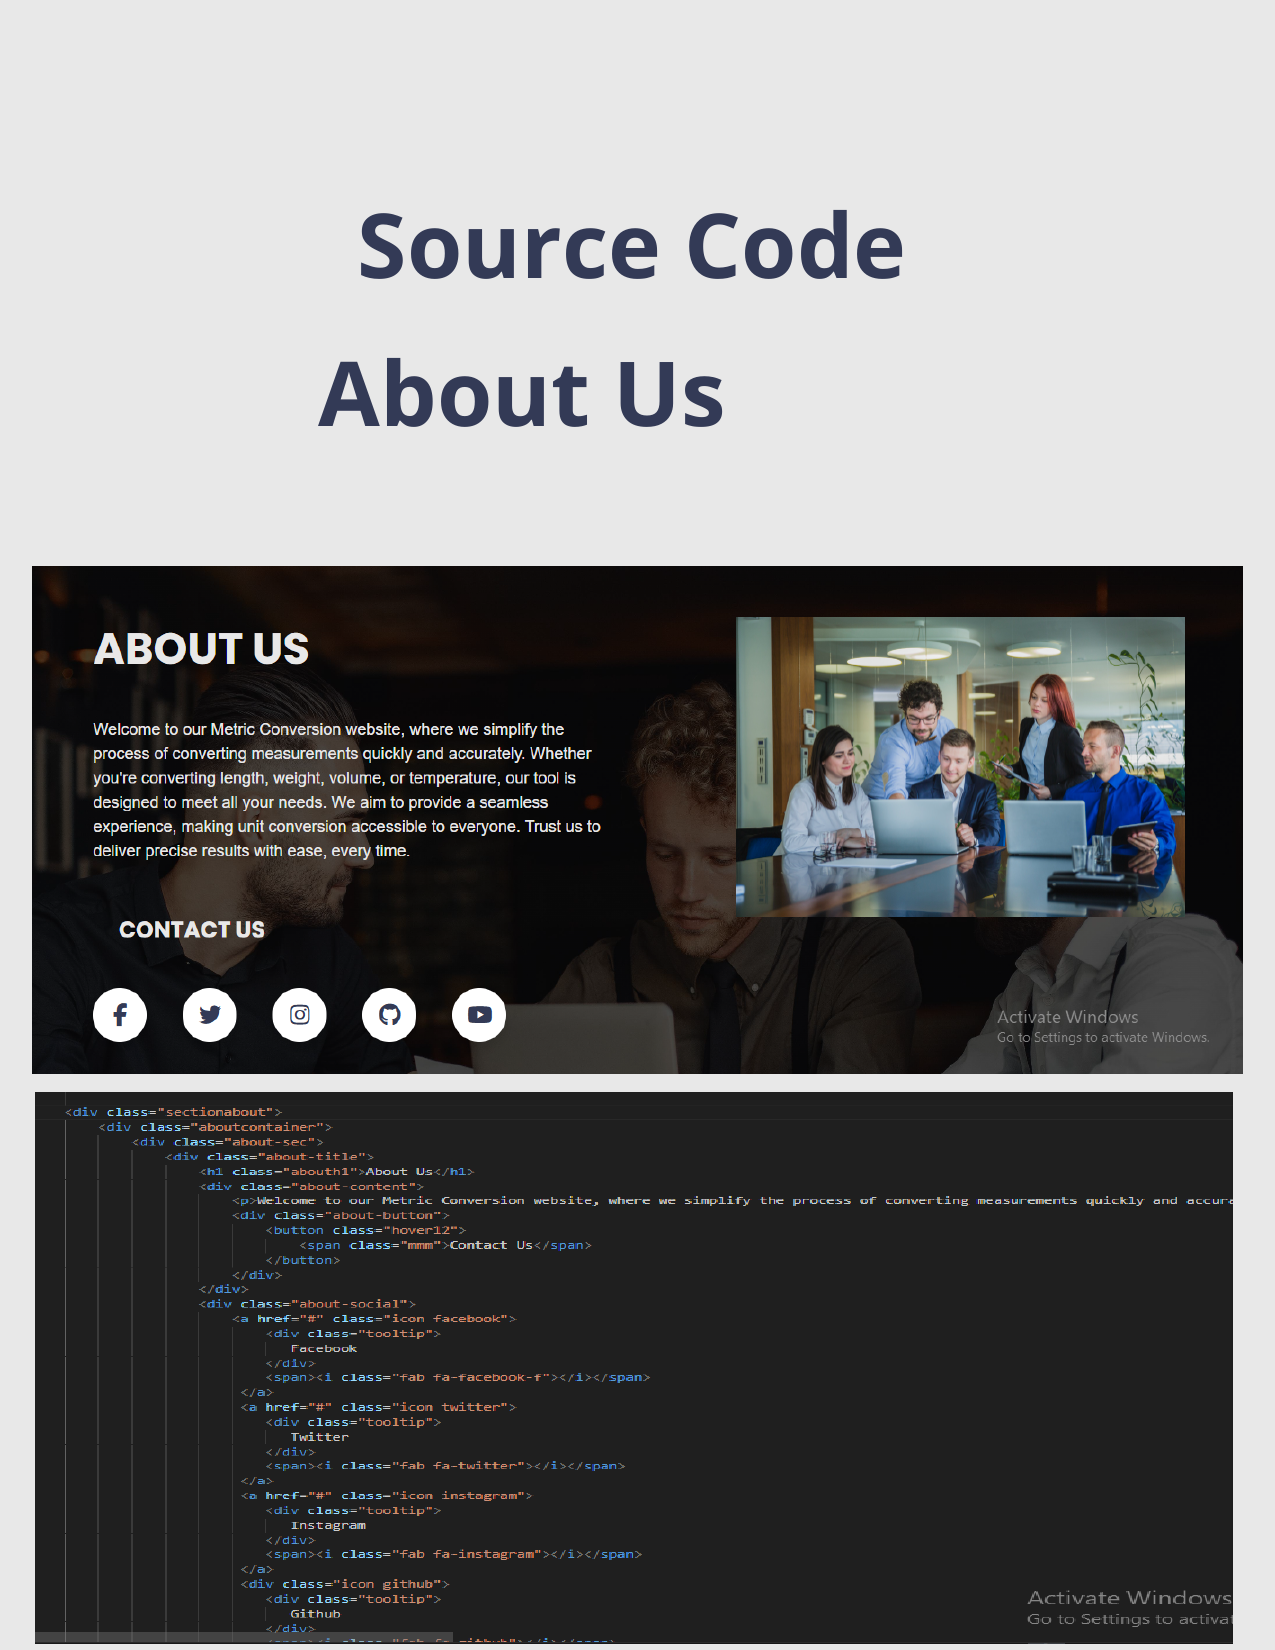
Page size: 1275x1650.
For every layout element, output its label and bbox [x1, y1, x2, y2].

picture [35, 1092, 1233, 1644]
picture [32, 566, 1243, 1074]
